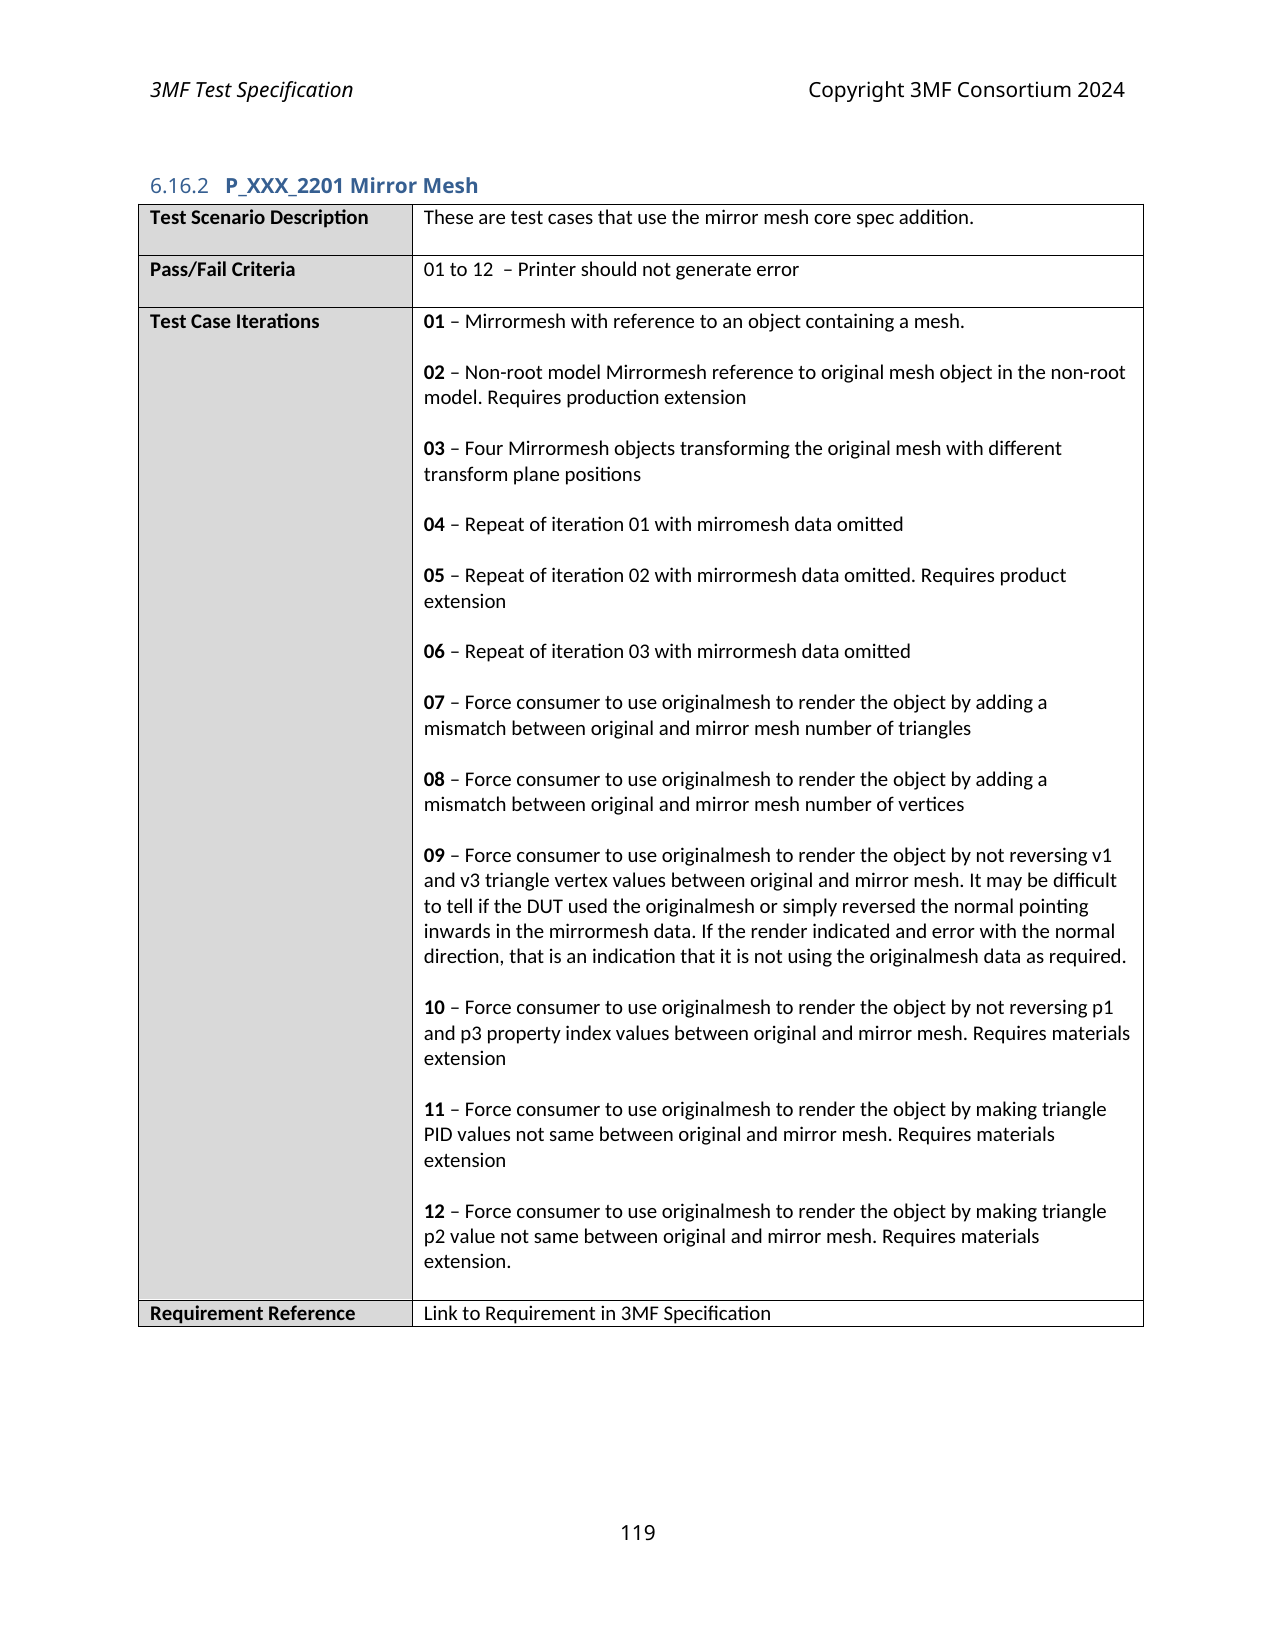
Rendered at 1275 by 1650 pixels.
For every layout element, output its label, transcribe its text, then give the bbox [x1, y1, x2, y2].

subtitle P_XXX_2201 Mirror Mesh [150, 171, 1125, 199]
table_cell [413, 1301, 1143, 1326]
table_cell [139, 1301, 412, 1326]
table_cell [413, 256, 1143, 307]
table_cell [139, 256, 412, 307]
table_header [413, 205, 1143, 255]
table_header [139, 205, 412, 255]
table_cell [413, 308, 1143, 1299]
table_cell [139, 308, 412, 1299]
